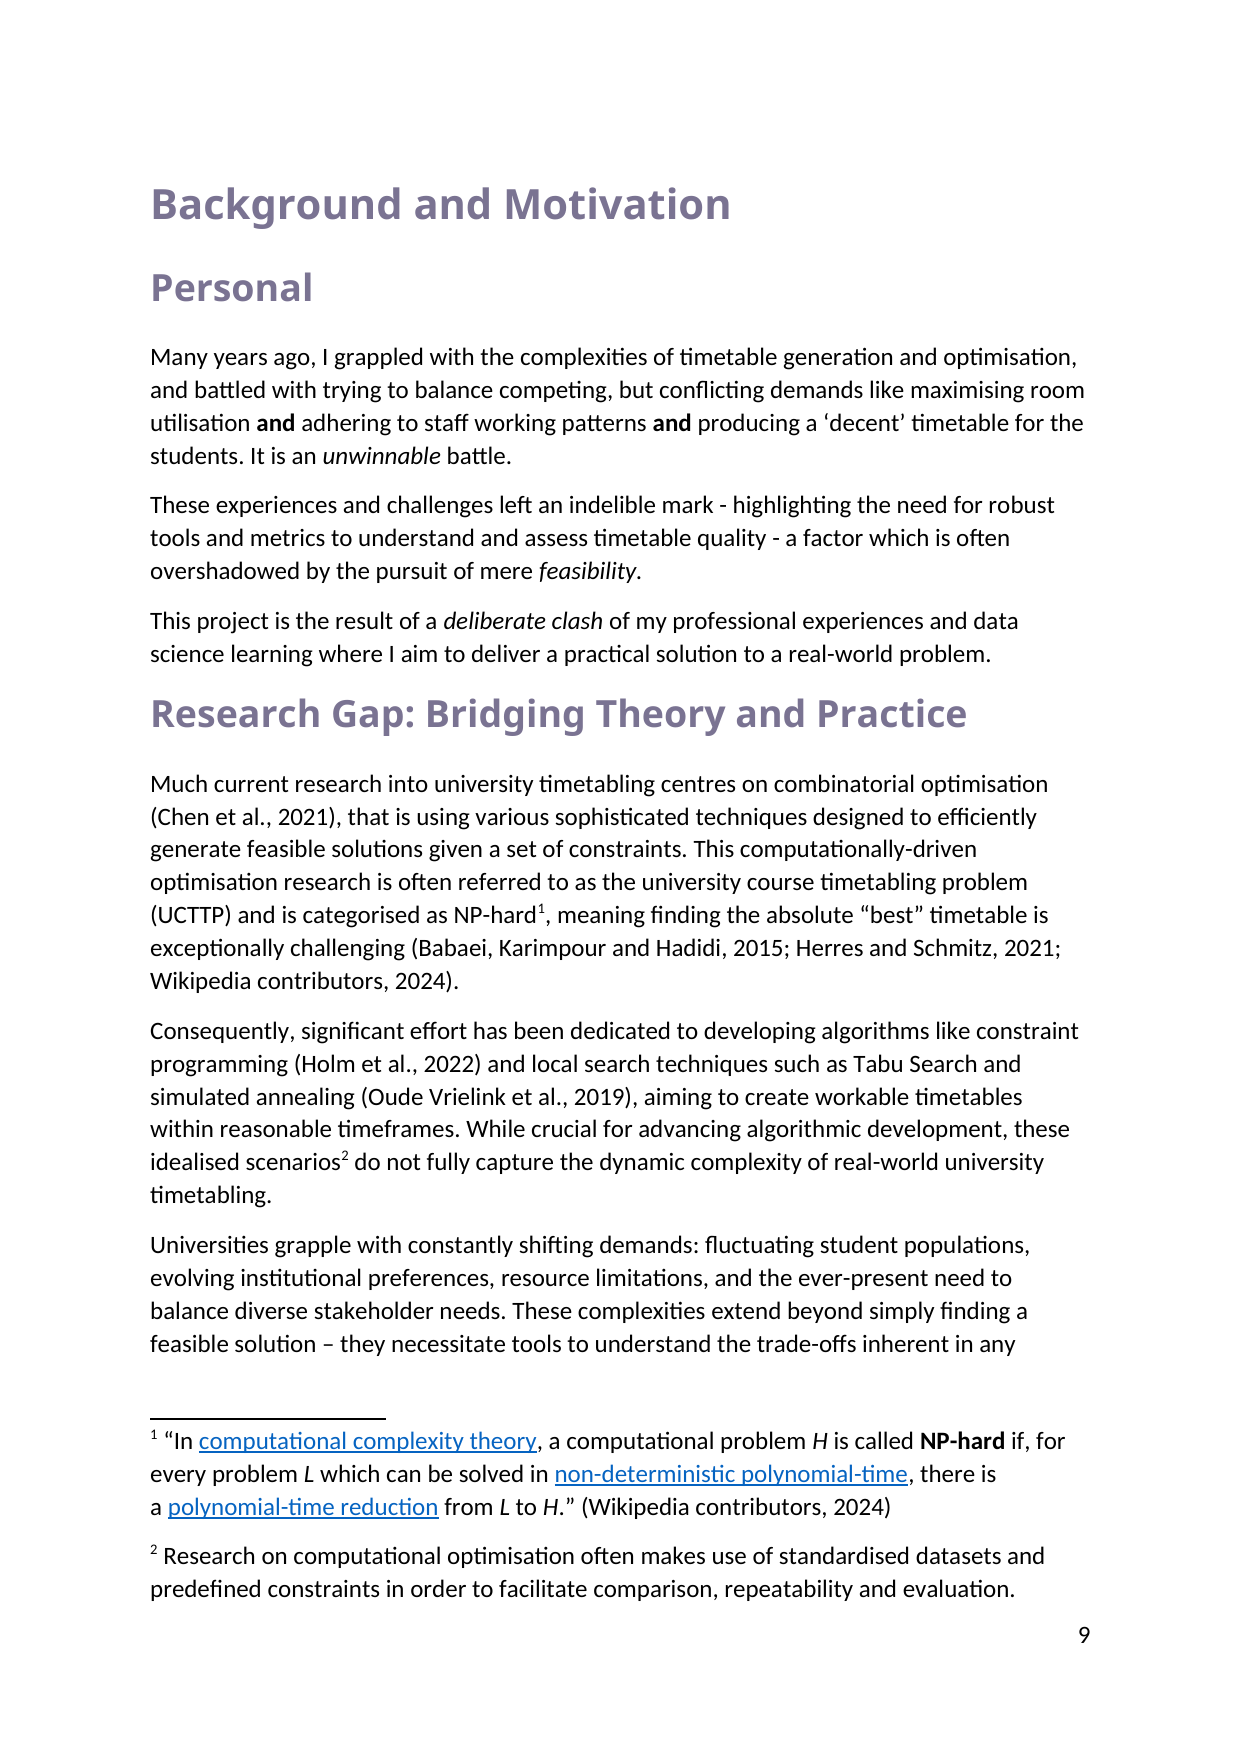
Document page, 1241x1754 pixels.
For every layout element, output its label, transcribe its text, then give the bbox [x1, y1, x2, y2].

text Many years ago, I grappled with the complexities of timetable generation and optimisation, and battled with trying to balance competing, but conflicting demands like maximising room utilisation and adhering to staff working patterns and producing a ‘decent’ timetable for the students. It is an unwinnable battle. [150, 341, 1090, 471]
subtitle Background and Motivation [150, 175, 1090, 232]
subtitle Research Gap: Bridging Theory and Practice [150, 688, 1090, 739]
subtitle Personal [150, 261, 1090, 312]
text These experiences and challenges left an indelible mark - highlighting the need for robust tools and metrics to understand and assess timetable quality - a factor which is often overshadowed by the pursuit of mere feasibility. [150, 490, 1090, 586]
text This project is the result of a deliberate clash of my professional experiences and data science learning where I aim to deliver a practical solution to a real-world problem. [150, 605, 1090, 668]
text Consequently, significant effort has been dedicated to developing algorithms like constraint programming (Holm et al., 2022) and local search techniques such as Tabu Search and simulated annealing (Oude Vrielink et al., 2019), aiming to create workable timetables within reasonable timeframes. While crucial for advancing algorithmic development, these idealised scenarios do not fully capture the dynamic complexity of real-world university timetabling. [150, 1015, 1090, 1210]
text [150, 1229, 1090, 1358]
text Much current research into university timetabling centres on combinatorial optimisation (Chen et al., 2021), that is using various sophisticated techniques designed to efficiently generate feasible solutions given a set of constraints. This computationally-driven optimisation research is often referred to as the university course timetabling problem (UCTTP) and is categorised as NP-hard, meaning finding the absolute “best” timetable is exceptionally challenging (Babaei, Karimpour and Hadidi, 2015; Herres and Schmitz, 2021; Wikipedia contributors, 2024). [150, 768, 1090, 996]
